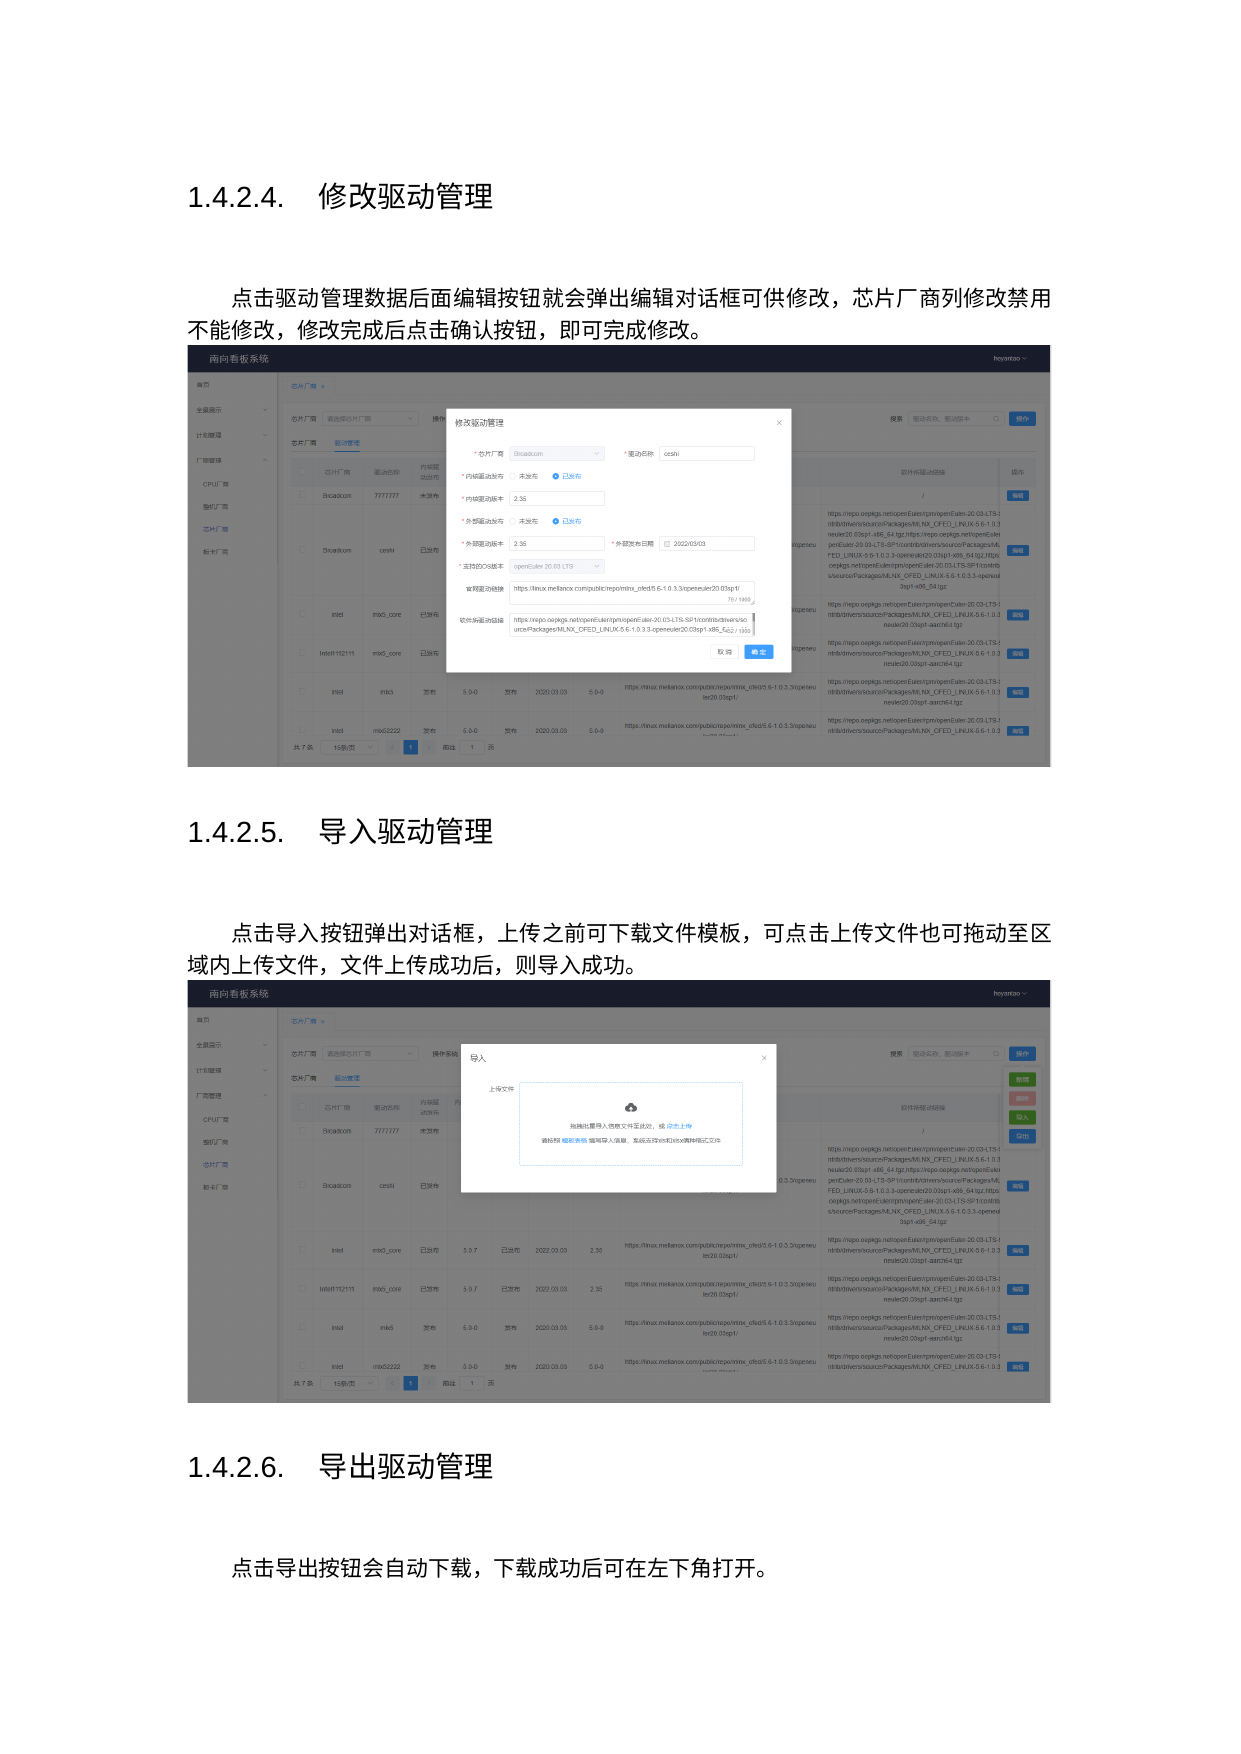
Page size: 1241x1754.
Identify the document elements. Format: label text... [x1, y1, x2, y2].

picture [187, 980, 1052, 1403]
text 点击导出按钮会自动下载，下载成功后可在左下角打开。 [187, 1551, 1053, 1583]
subtitle 修改驱动管理 [187, 162, 1053, 227]
subtitle 导出驱动管理 [187, 1432, 1053, 1497]
text 点击驱动管理数据后面编辑按钮就会弹出编辑对话框可供修改，芯片厂商列修改禁用不能修改，修改完成后点击确认按钮，即可完成修改。 [187, 280, 1053, 345]
text 点击导入按钮弹出对话框，上传之前可下载文件模板，可点击上传文件也可拖动至区域内上传文件，文件上传成功后，则导入成功。 [187, 916, 1053, 981]
subtitle 导入驱动管理 [187, 797, 1053, 862]
picture [187, 345, 1052, 767]
